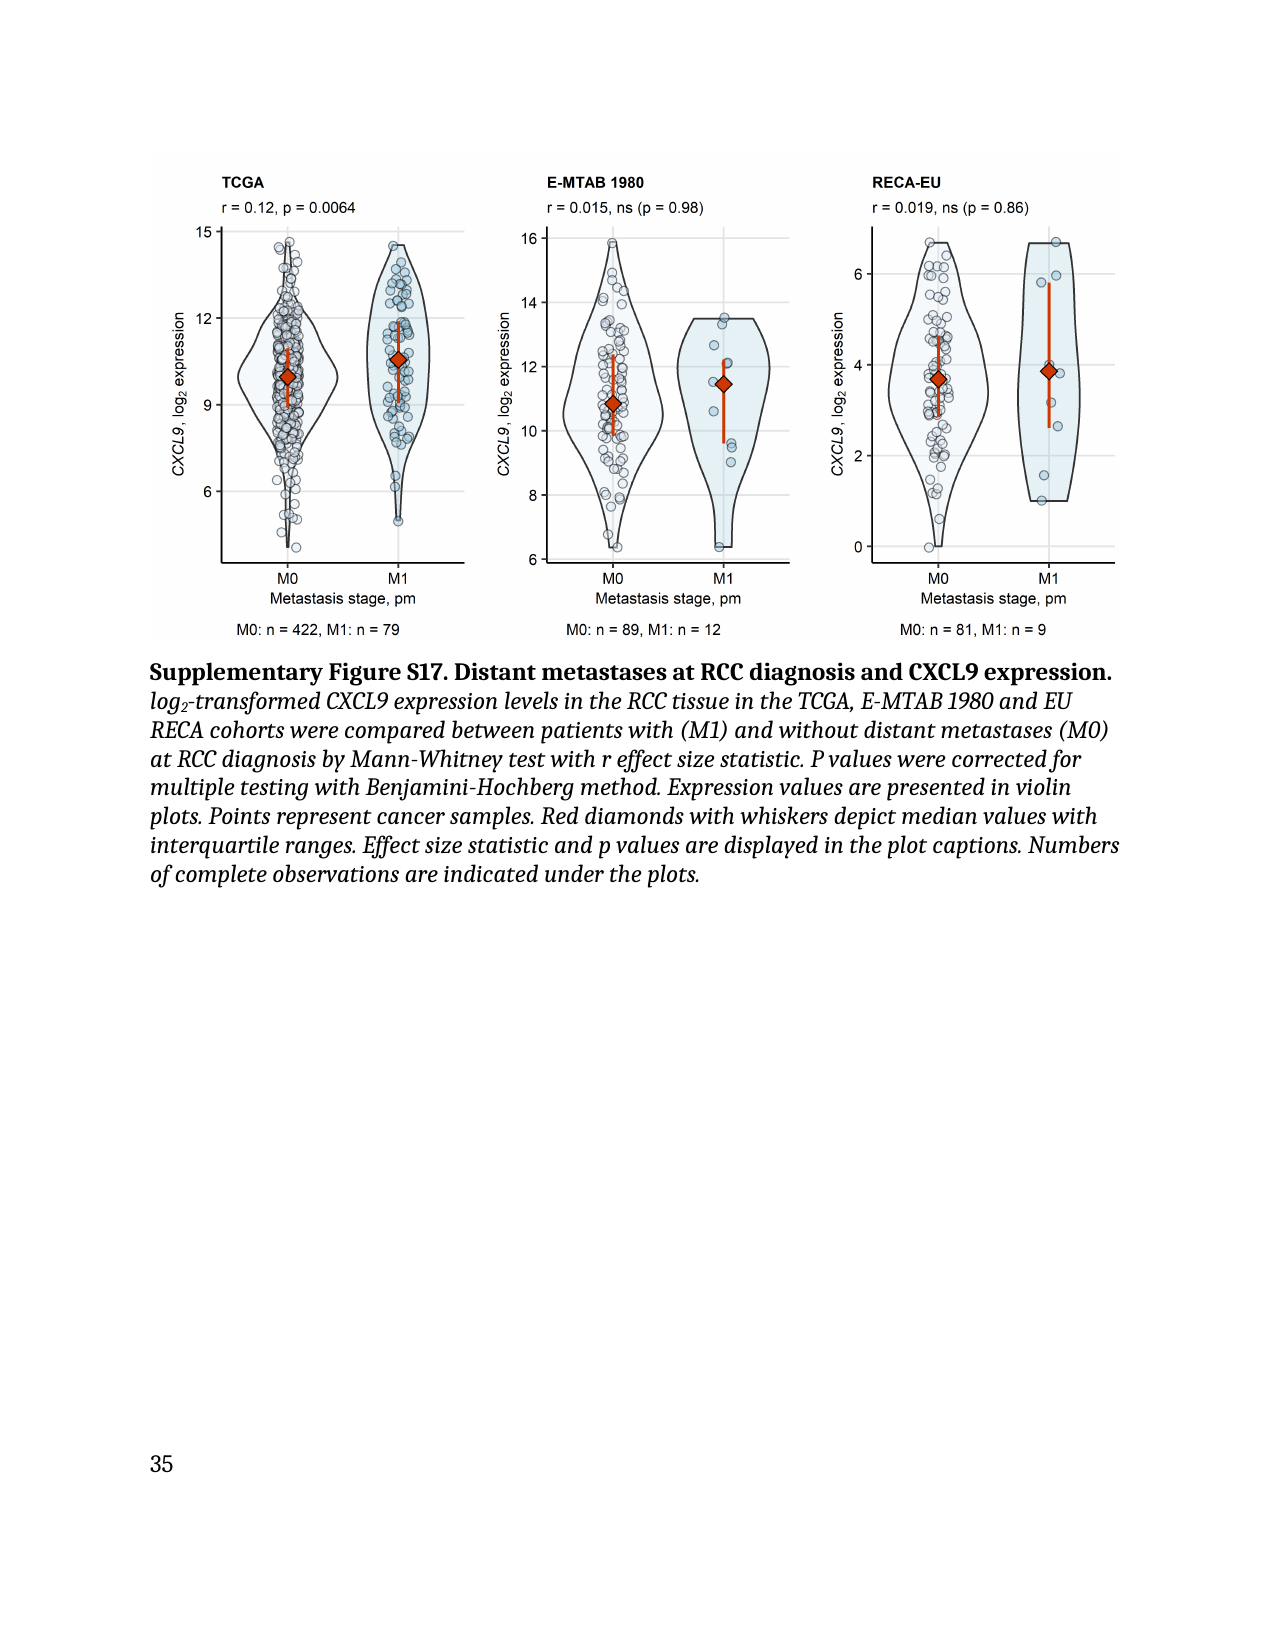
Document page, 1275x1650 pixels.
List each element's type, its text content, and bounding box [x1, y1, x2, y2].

picture [150, 150, 1125, 638]
text Supplementary Figure S17. Distant metastases at RCC diagnosis and CXCL9 expression. log2-transformed CXCL9 expression levels in the RCC tissue in the TCGA, E-MTAB 1980 and EU RECA cohorts were compared between patients with (M1) and without distant metastases (M0) at RCC diagnosis by Mann-Whitney test with r effect size statistic. P values were corrected for multiple testing with Benjamini-Hochberg method. Expression values are presented in violin plots. Points represent cancer samples. Red diamonds with whiskers depict median values with interquartile ranges. Effect size statistic and p values are displayed in the plot captions. Numbers of complete observations are indicated under the plots. [150, 658, 1125, 888]
